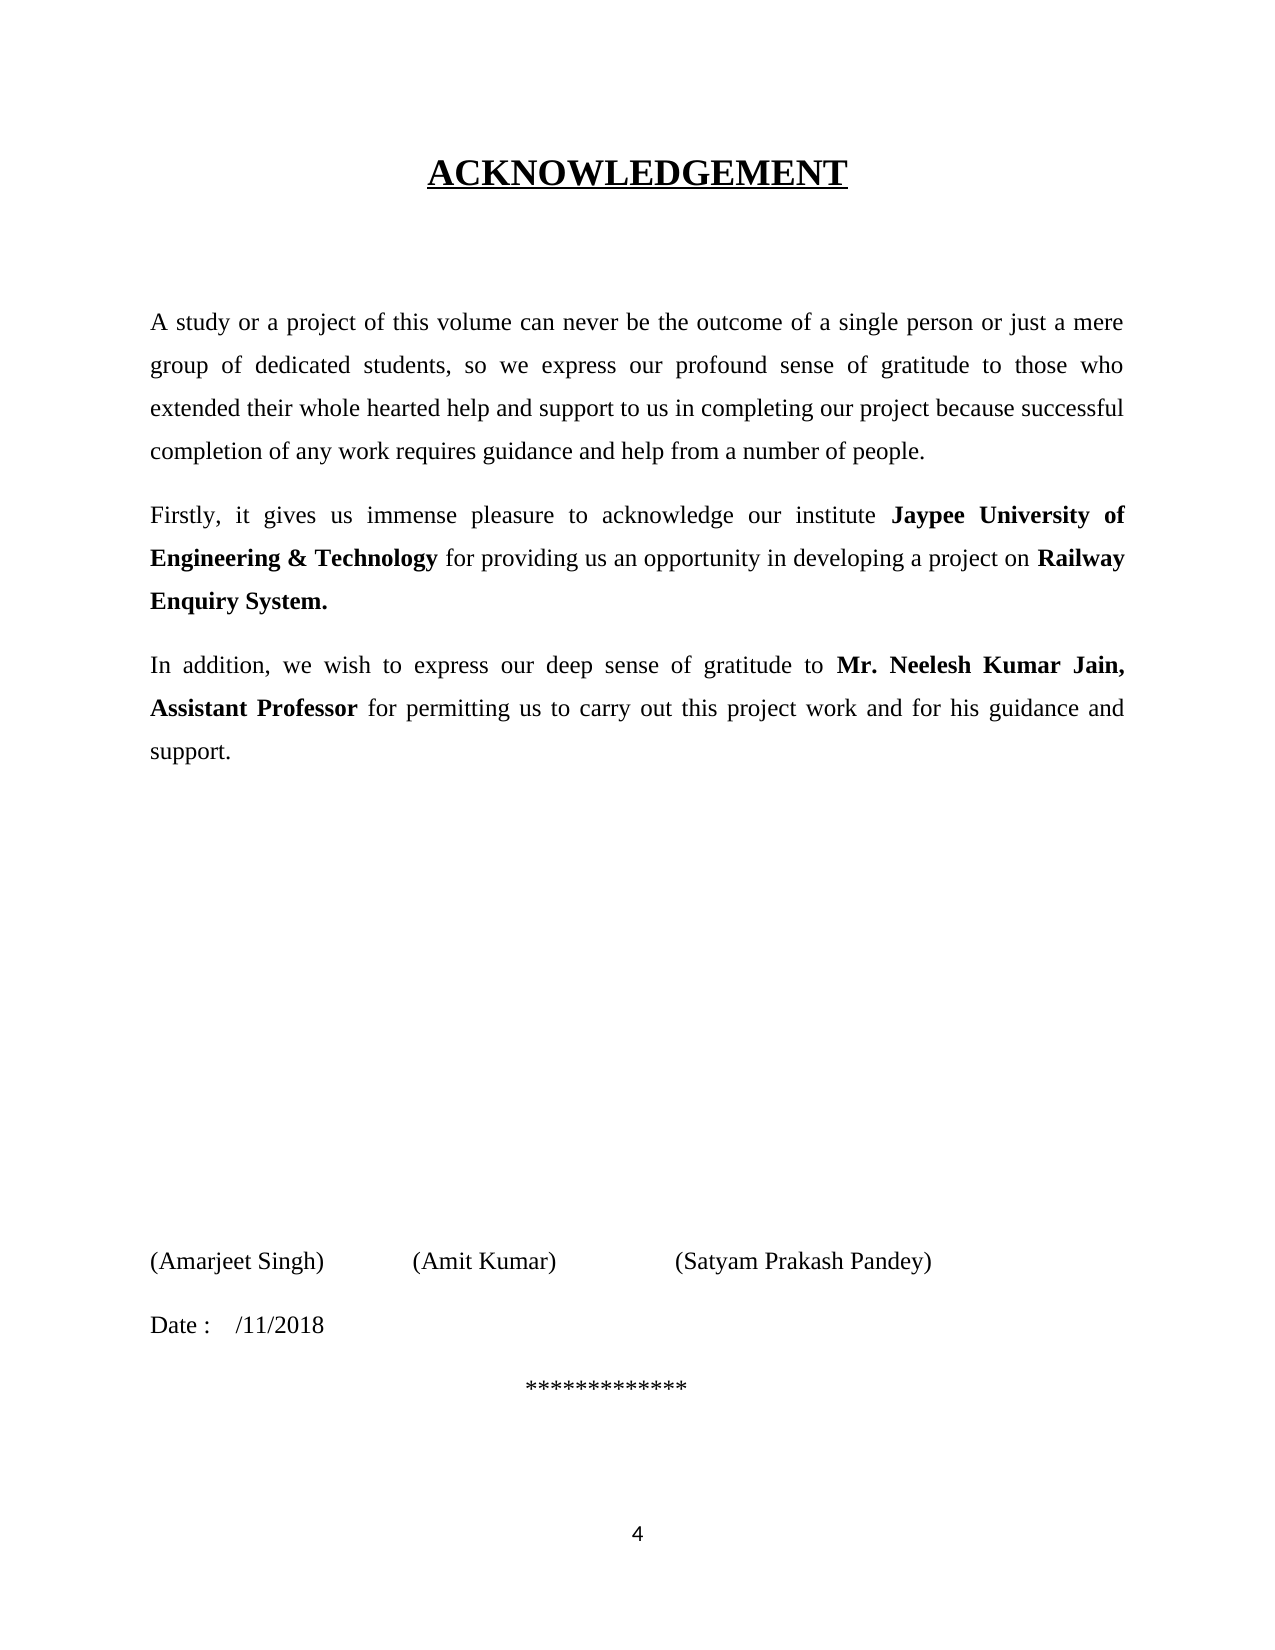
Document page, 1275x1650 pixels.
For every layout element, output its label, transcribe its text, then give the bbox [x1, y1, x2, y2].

text (Amarjeet Singh) (Amit Kumar) (Satyam Prakash Pandey) [150, 1246, 1125, 1275]
text Date : /11/2018 [150, 1310, 1125, 1339]
text ************* [150, 1374, 1125, 1403]
text Firstly, it gives us immense pleasure to acknowledge our institute Jaypee University of Engineering & Technology for providing us an opportunity in developing a project on Railway Enquiry System. [150, 500, 1125, 615]
text ACKNOWLEDGEMENT [150, 150, 1125, 193]
text In addition, we wish to express our deep sense of gratitude to Mr. Neelesh Kumar Jain, Assistant Professor for permitting us to carry out this project work and for his guidance and support. [150, 650, 1125, 765]
text A study or a project of this volume can never be the outcome of a single person or just a mere group of dedicated students, so we express our profound sense of gratitude to those who extended their whole hearted help and support to us in completing our project because successful completion of any work requires guidance and help from a number of people. [150, 307, 1125, 465]
